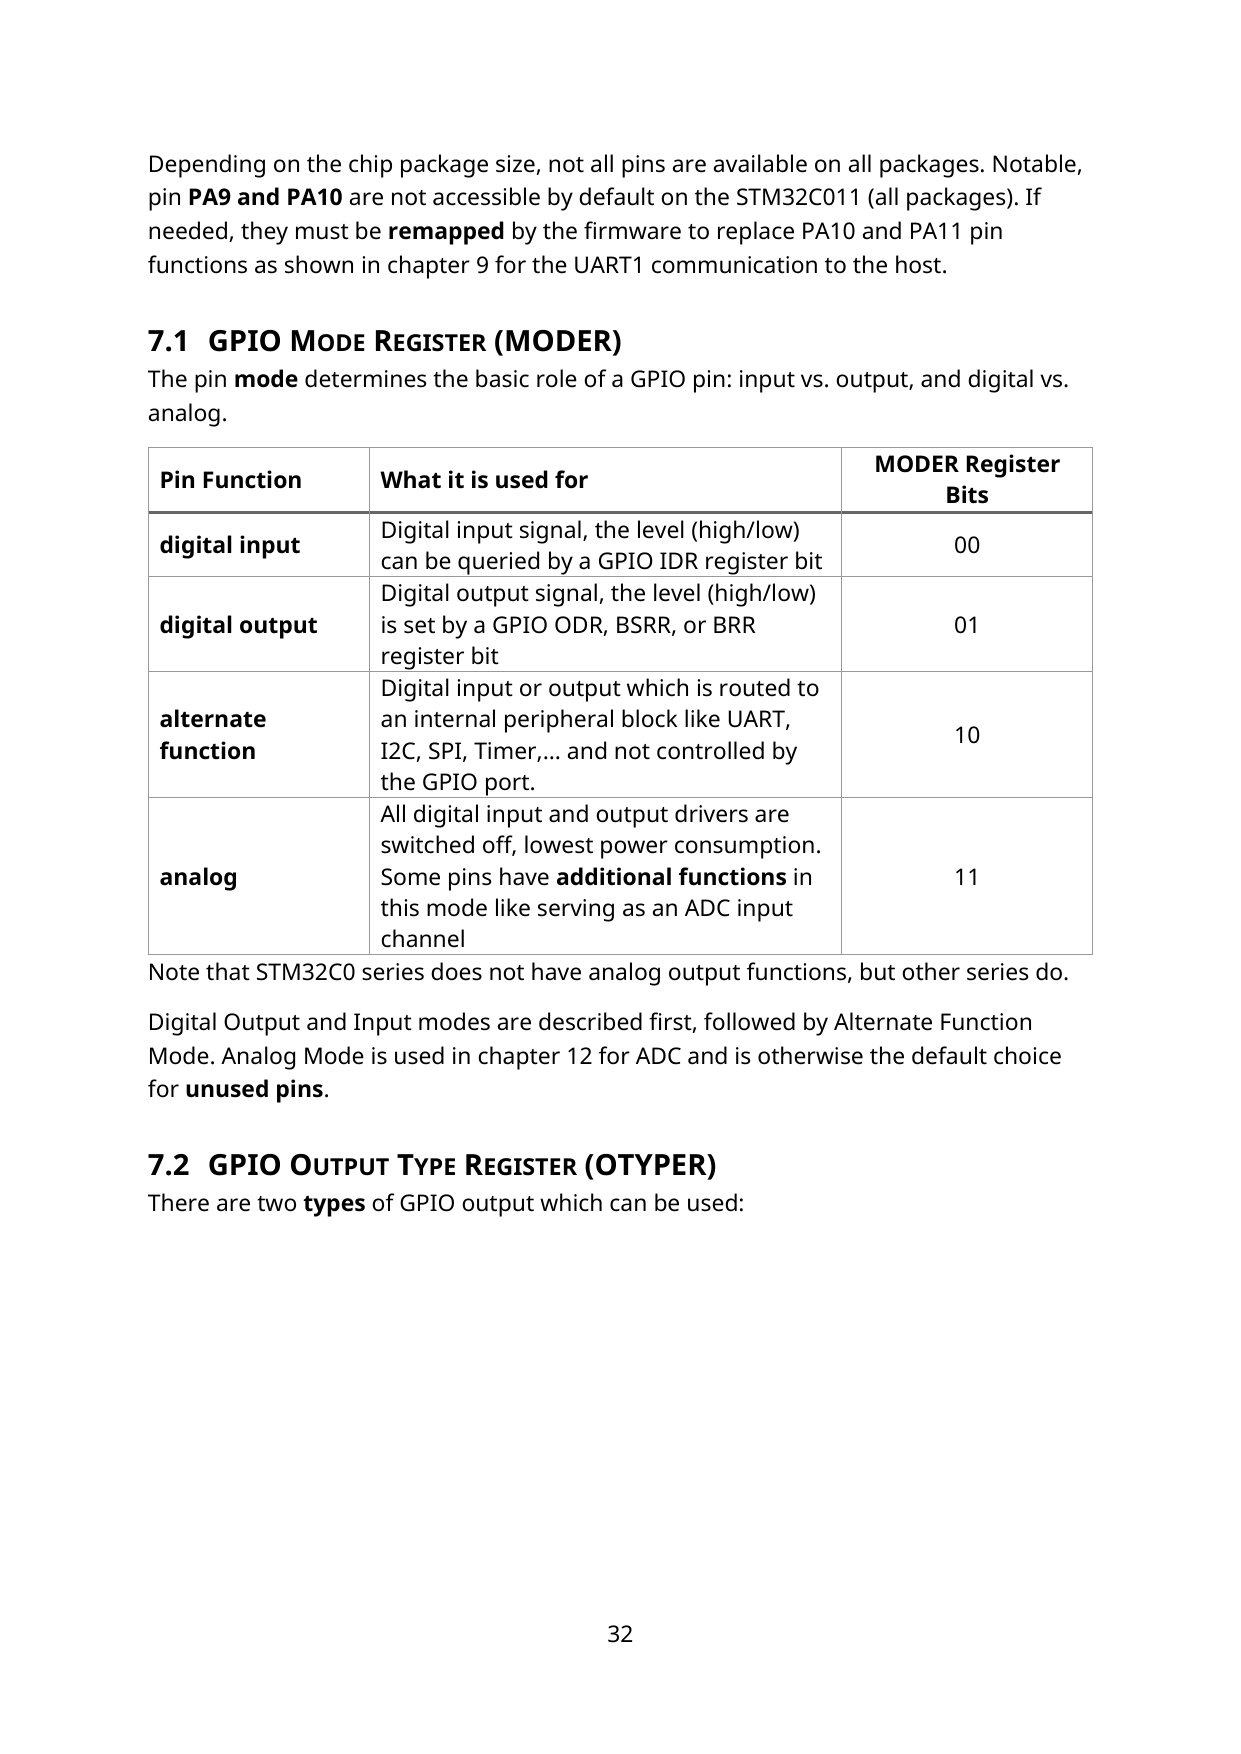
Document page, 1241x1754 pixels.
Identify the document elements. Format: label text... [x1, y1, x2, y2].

table_cell digital input [149, 514, 369, 576]
subtitle GPIO Output Type Register (OTYPER) [148, 1144, 1093, 1184]
table_cell Digital output signal, the level (high/low) is set by a GPIO ODR, BSRR, or BRR register bit [370, 577, 841, 671]
table_cell digital output [149, 577, 369, 671]
table_cell Digital input or output which is routed to an internal peripheral block like UART, I2C, SPI, Timer,… and not controlled by the GPIO port. [370, 672, 841, 797]
text Digital Output and Input modes are described first, followed by Alternate Function Mode. Analog Mode is used in chapter 14 for ADC and is otherwise the default choice for unused pins. [148, 1006, 1093, 1104]
table_cell analog [149, 798, 369, 954]
table_cell 00 [842, 514, 1092, 576]
table_header What it is used for [370, 448, 841, 511]
text There are two types of GPIO output which can be used: [148, 1187, 1093, 1219]
table_cell 11 [842, 798, 1092, 954]
table_cell All digital input and output drivers are switched off, lowest power consumption. Some pins have additional functions in this mode like serving as an ADC input channel [370, 798, 841, 954]
table_cell alternate function [149, 672, 369, 797]
table_cell 10 [842, 672, 1092, 797]
table_header MODER Register Bits [842, 448, 1092, 511]
text Depending on the chip package size, not all pins are available on all packages. Notable, pin PA9 and PA10 are not accessible by default on the STM32C011 (all packages). If needed, they must be remapped by the firmware to replace PA10 and PA11 pin functions as shown in chapter 9 for the UART1 communication to the host. [148, 148, 1093, 280]
table_cell 01 [842, 577, 1092, 671]
table_header Pin Function [149, 448, 369, 511]
text Note that STM32C0 series does not have analog output functions, but other series do. [148, 955, 1093, 987]
text The pin mode determines the basic role of a GPIO pin: input vs. output, and digital vs. analog. [148, 363, 1093, 428]
subtitle GPIO Mode Register (MODER) [148, 320, 1093, 360]
table_cell Digital input signal, the level (high/low) can be queried by a GPIO IDR register bit [370, 514, 841, 576]
